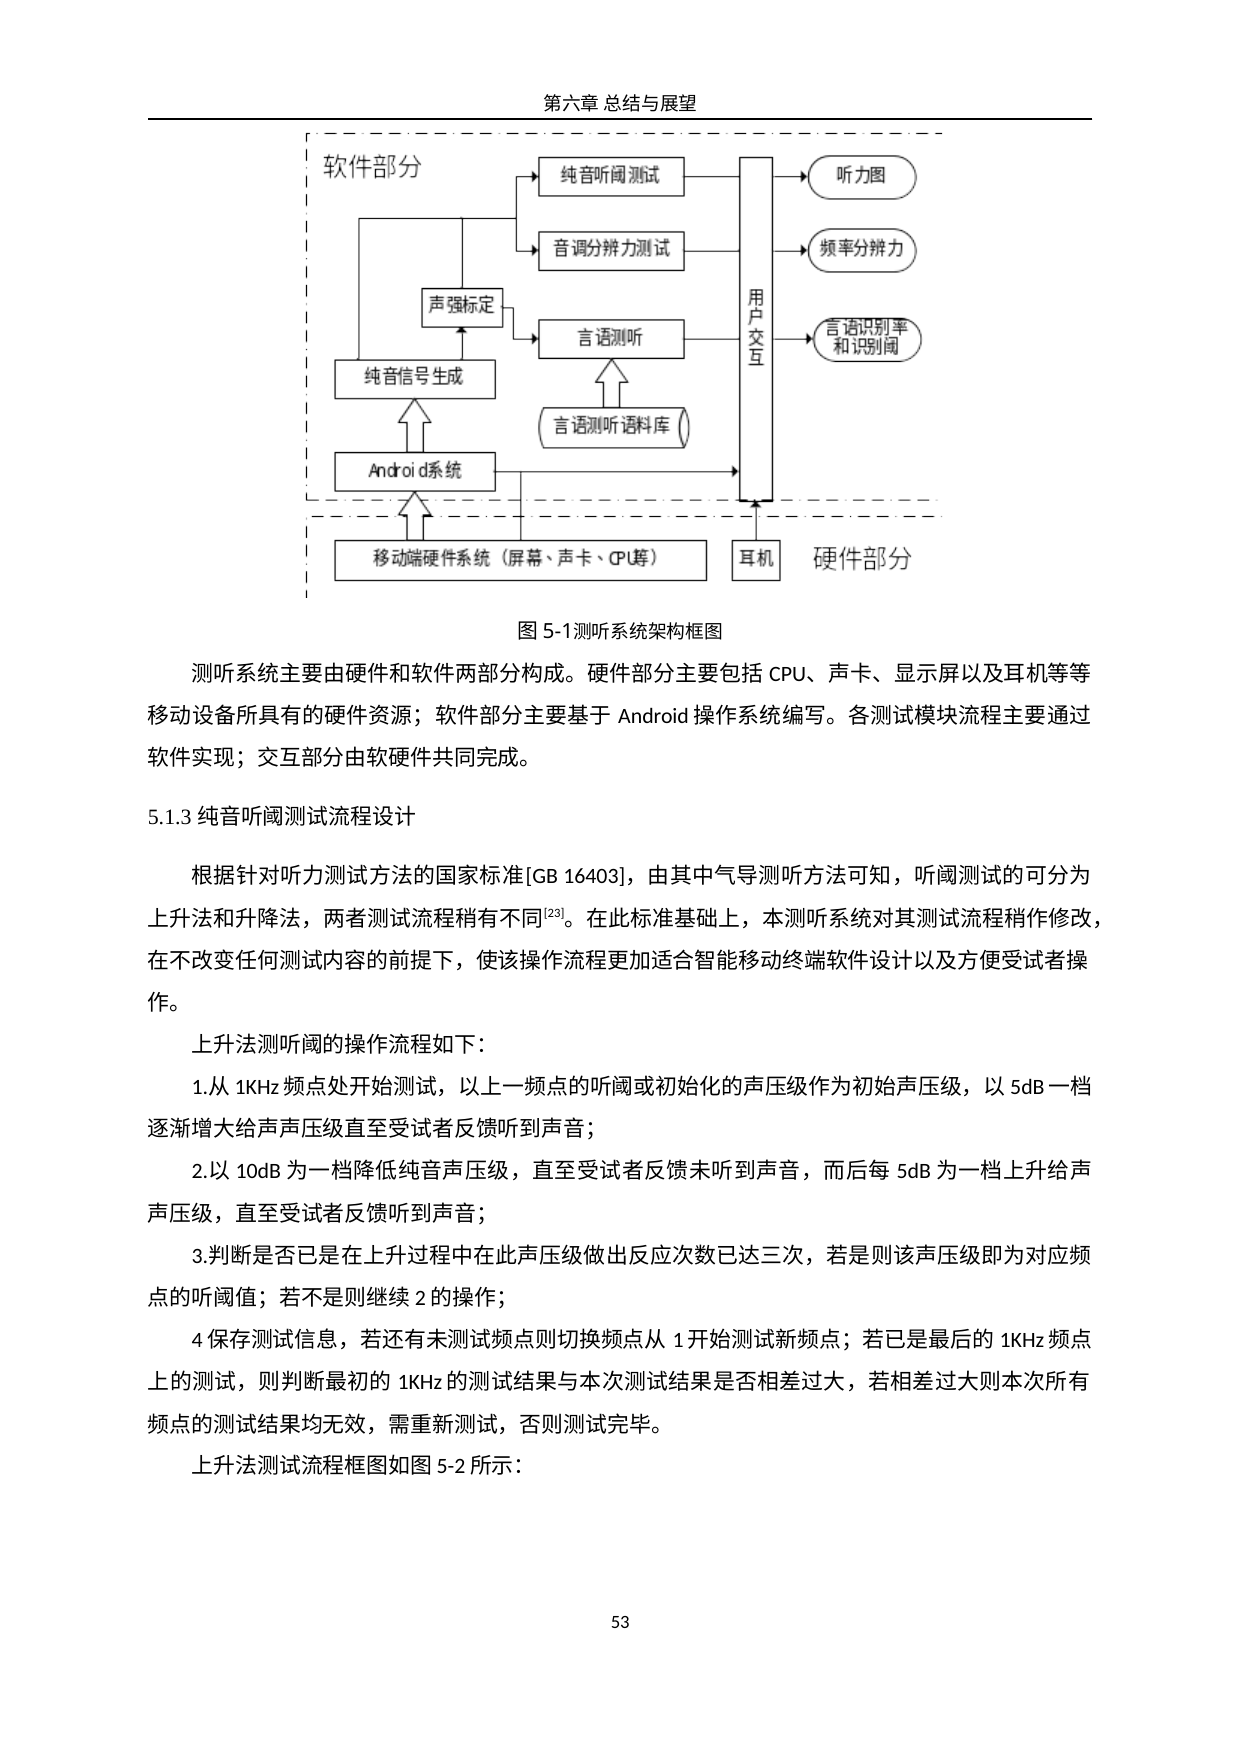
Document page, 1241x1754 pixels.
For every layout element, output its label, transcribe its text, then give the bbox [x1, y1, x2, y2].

text 3.判断是否已是在上升过程中在此声压级做出反应次数已达三次，若是则该声压级即为对应频点的听阈值；若不是则继续2的操作； [148, 1236, 1092, 1313]
text 1.从1KHz频点处开始测试，以上一频点的听阈或初始化的声压级作为初始声压级，以5dB一档逐渐增大给声声压级直至受试者反馈听到声音； [148, 1068, 1092, 1144]
text 上升法测试流程框图如图5-2所示： [148, 1447, 1092, 1481]
text 图5-1测听系统架构框图 [148, 613, 1092, 647]
text 根据针对听力测试方法的国家标准[GB 16403]，由其中气导测听方法可知，听阈测试的可分为上升法和升降法，两者测试流程稍有不同[23]。在此标准基础上，本测听系统对其测试流程稍作修改，在不改变任何测试内容的前提下，使该操作流程更加适合智能移动终端软件设计以及方便受试者操作。 [148, 857, 1092, 1018]
text 测听系统主要由硬件和软件两部分构成。硬件部分主要包括CPU、声卡、显示屏以及耳机等等移动设备所具有的硬件资源；软件部分主要基于Android操作系统编写。各测试模块流程主要通过软件实现；交互部分由软硬件共同完成。 [148, 654, 1092, 773]
text 4保存测试信息，若还有未测试频点则切换频点从1开始测试新频点；若已是最后的1KHz频点上的测试，则判断最初的1KHz的测试结果与本次测试结果是否相差过大，若相差过大则本次所有频点的测试结果均无效，需重新测试，否则测试完毕。 [148, 1321, 1092, 1439]
text 2.以10dB为一档降低纯音声压级，直至受试者反馈未听到声音，而后每5dB为一档上升给声声压级，直至受试者反馈听到声音； [148, 1152, 1092, 1228]
text 上升法测听阈的操作流程如下： [148, 1026, 1092, 1060]
text 5.1.3 纯音听阈测试流程设计 [148, 798, 1092, 832]
